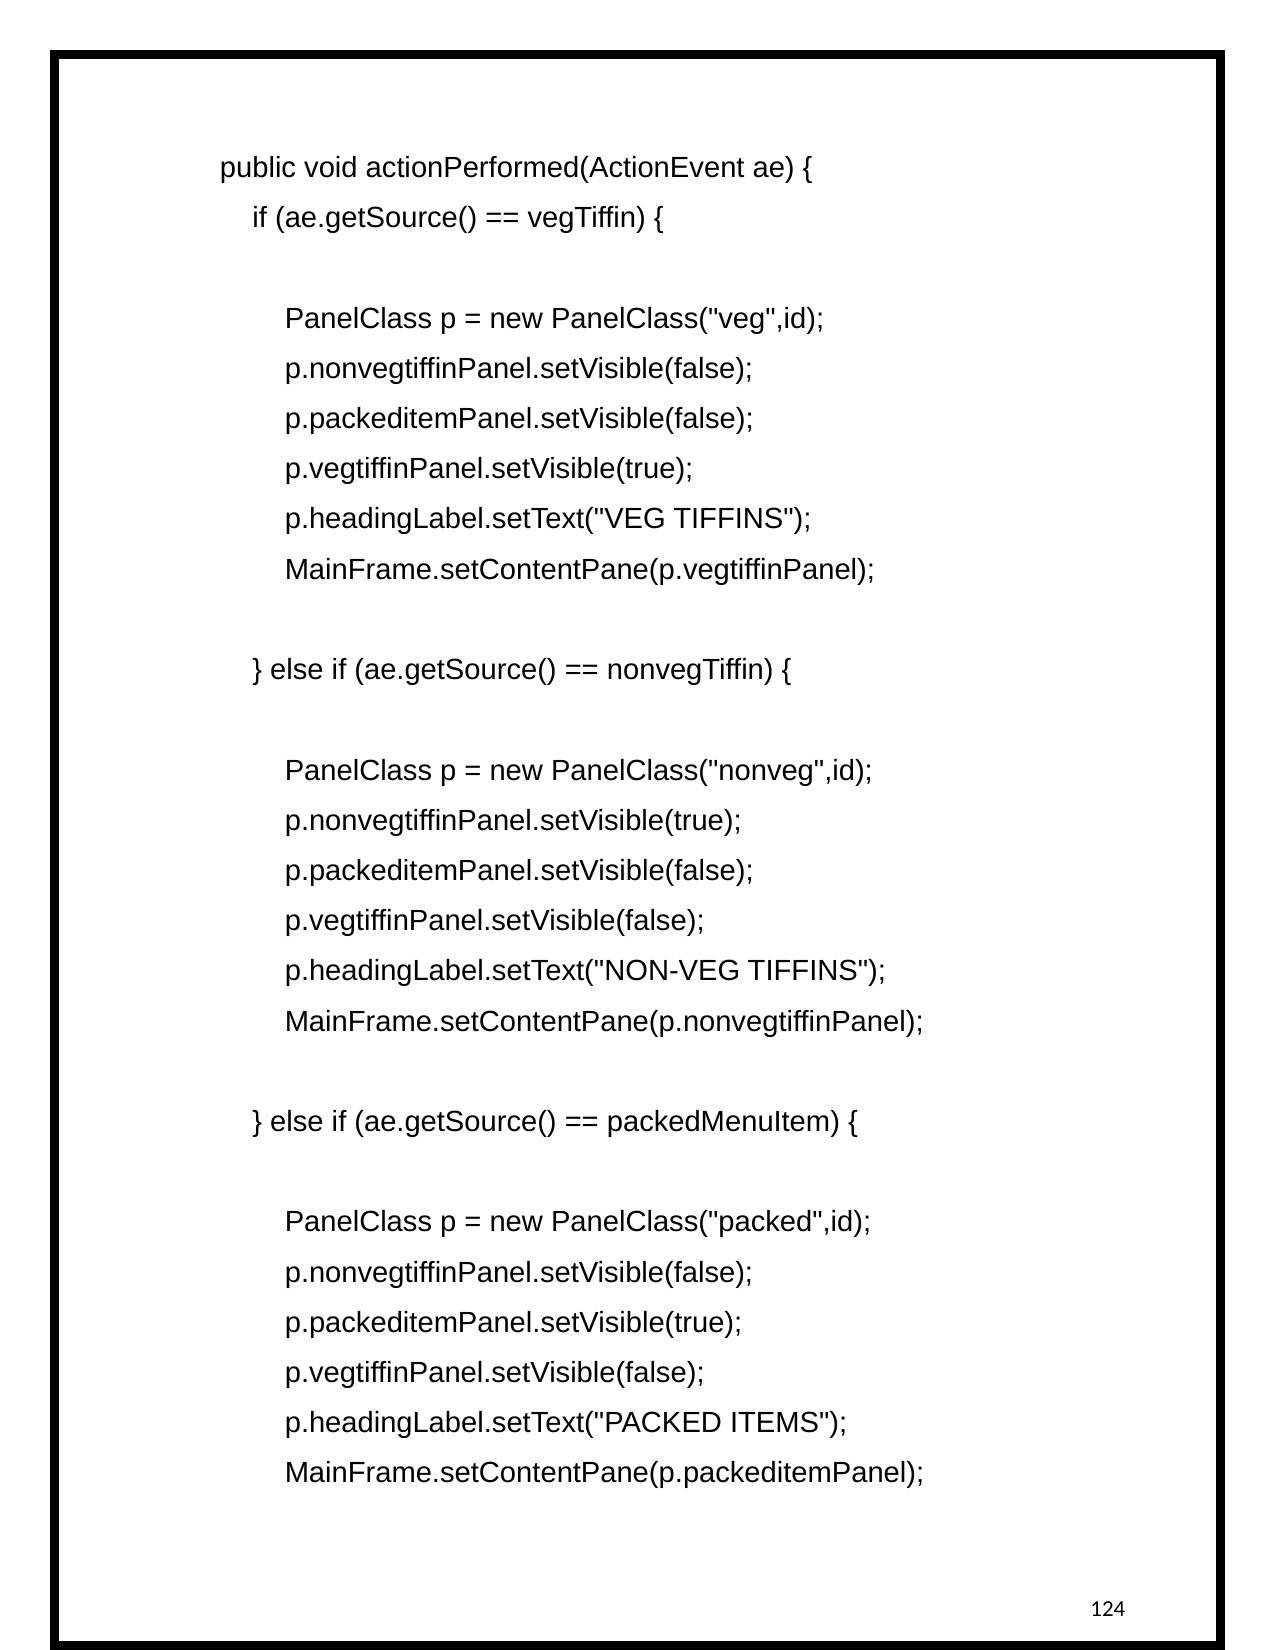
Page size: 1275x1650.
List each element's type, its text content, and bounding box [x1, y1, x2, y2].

text PanelClass p = new PanelClass("nonveg",id); [187, 752, 1125, 786]
text p.nonvegtiffinPanel.setVisible(false); [187, 1254, 1125, 1288]
text MainFrame.setContentPane(p.packeditemPanel); [187, 1455, 1125, 1489]
text p.packeditemPanel.setVisible(false); [187, 853, 1125, 886]
text p.nonvegtiffinPanel.setVisible(false); [187, 351, 1125, 384]
text public void actionPerformed(ActionEvent ae) { [187, 150, 1125, 183]
text if (ae.getSource() == vegTiffin) { [187, 200, 1125, 234]
text PanelClass p = new PanelClass("veg",id); [187, 301, 1125, 334]
text p.vegtiffinPanel.setVisible(false); [187, 903, 1125, 937]
text MainFrame.setContentPane(p.nonvegtiffinPanel); [187, 1003, 1125, 1037]
text } else if (ae.getSource() == nonvegTiffin) { [187, 652, 1125, 686]
text } else if (ae.getSource() == packedMenuItem) { [187, 1104, 1125, 1137]
text p.nonvegtiffinPanel.setVisible(true); [187, 803, 1125, 836]
text p.headingLabel.setText("PACKED ITEMS"); [187, 1405, 1125, 1439]
text p.headingLabel.setText("NON-VEG TIFFINS"); [187, 953, 1125, 987]
text PanelClass p = new PanelClass("packed",id); [187, 1204, 1125, 1238]
text p.vegtiffinPanel.setVisible(false); [187, 1355, 1125, 1388]
text p.packeditemPanel.setVisible(true); [187, 1305, 1125, 1338]
text p.packeditemPanel.setVisible(false); [187, 401, 1125, 434]
text MainFrame.setContentPane(p.vegtiffinPanel); [187, 552, 1125, 585]
text p.headingLabel.setText("VEG TIFFINS"); [187, 501, 1125, 535]
text p.vegtiffinPanel.setVisible(true); [187, 451, 1125, 485]
